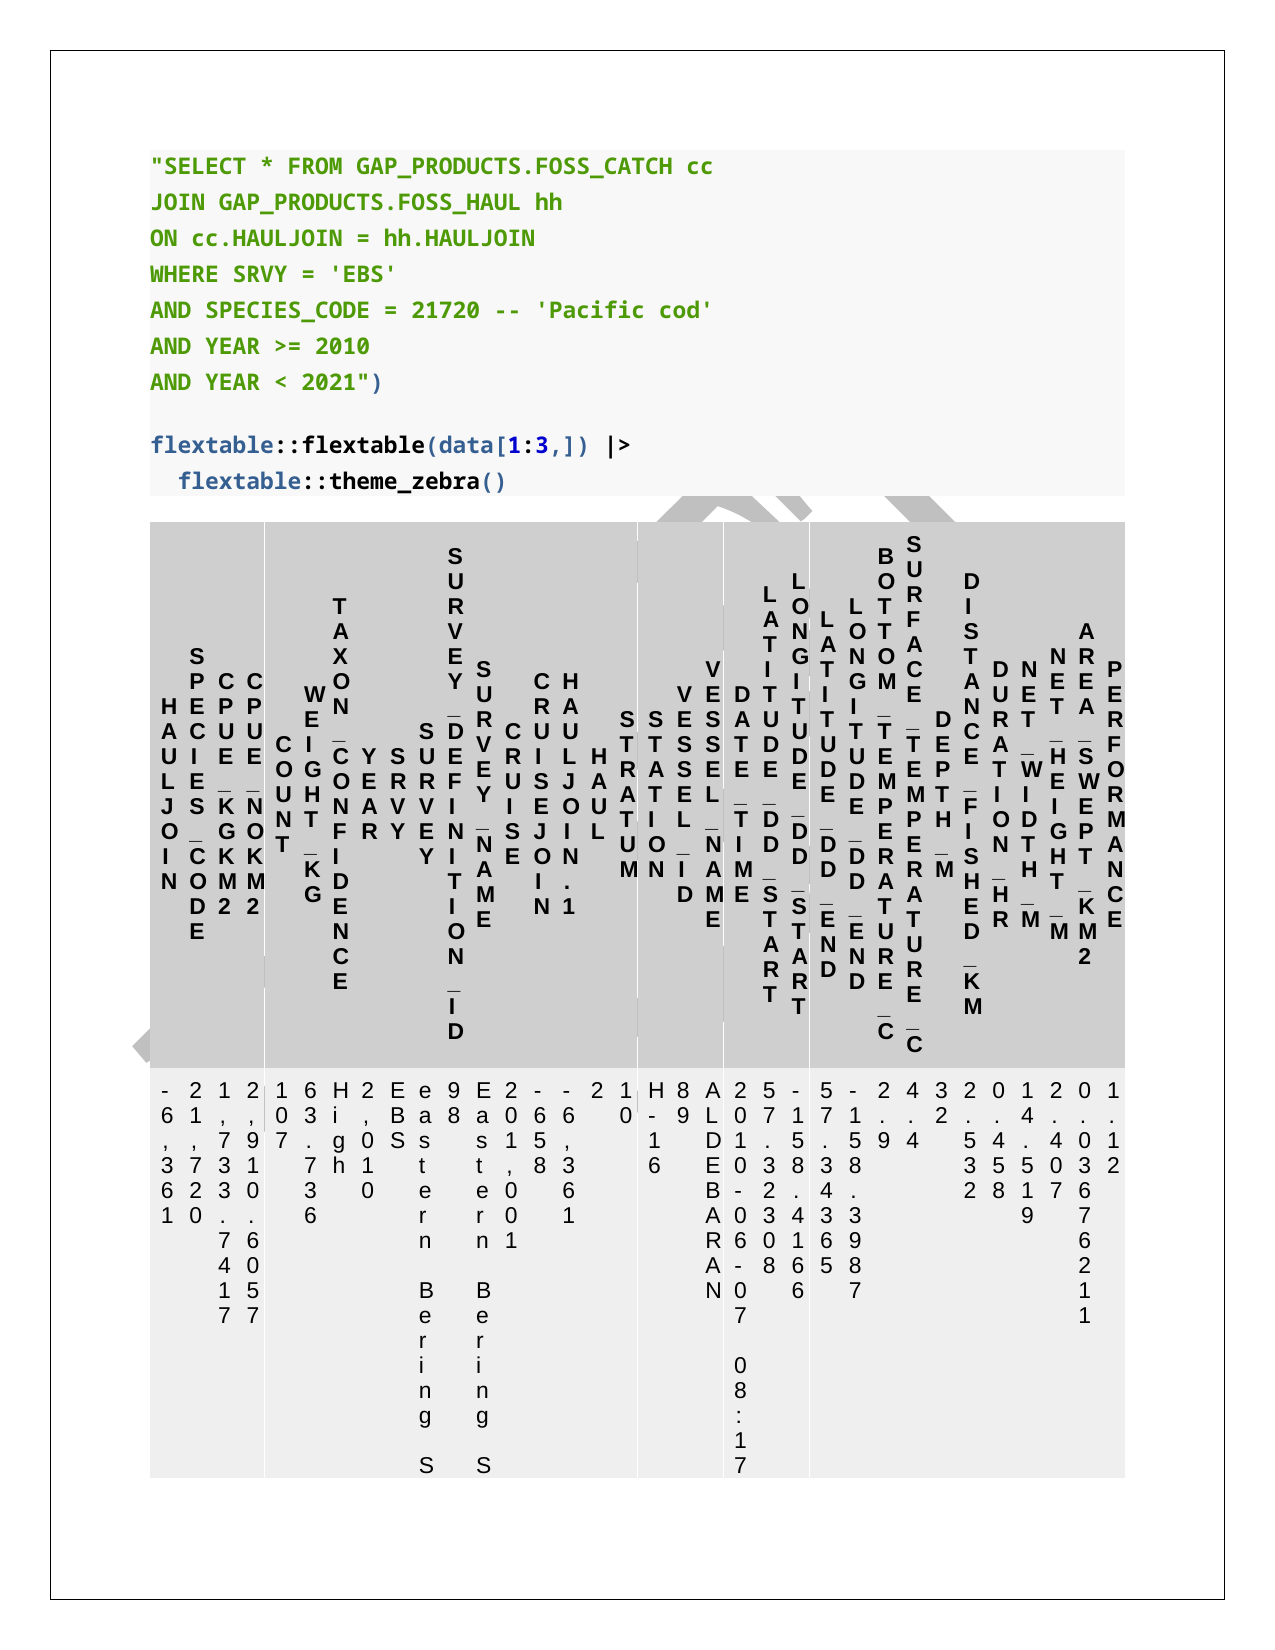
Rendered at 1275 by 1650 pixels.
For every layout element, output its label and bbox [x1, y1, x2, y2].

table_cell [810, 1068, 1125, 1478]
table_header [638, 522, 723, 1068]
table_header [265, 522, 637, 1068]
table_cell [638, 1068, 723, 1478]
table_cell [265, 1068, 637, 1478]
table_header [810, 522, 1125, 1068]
text [150, 150, 1125, 496]
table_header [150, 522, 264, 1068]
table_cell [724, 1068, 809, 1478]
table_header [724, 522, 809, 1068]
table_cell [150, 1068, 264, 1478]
